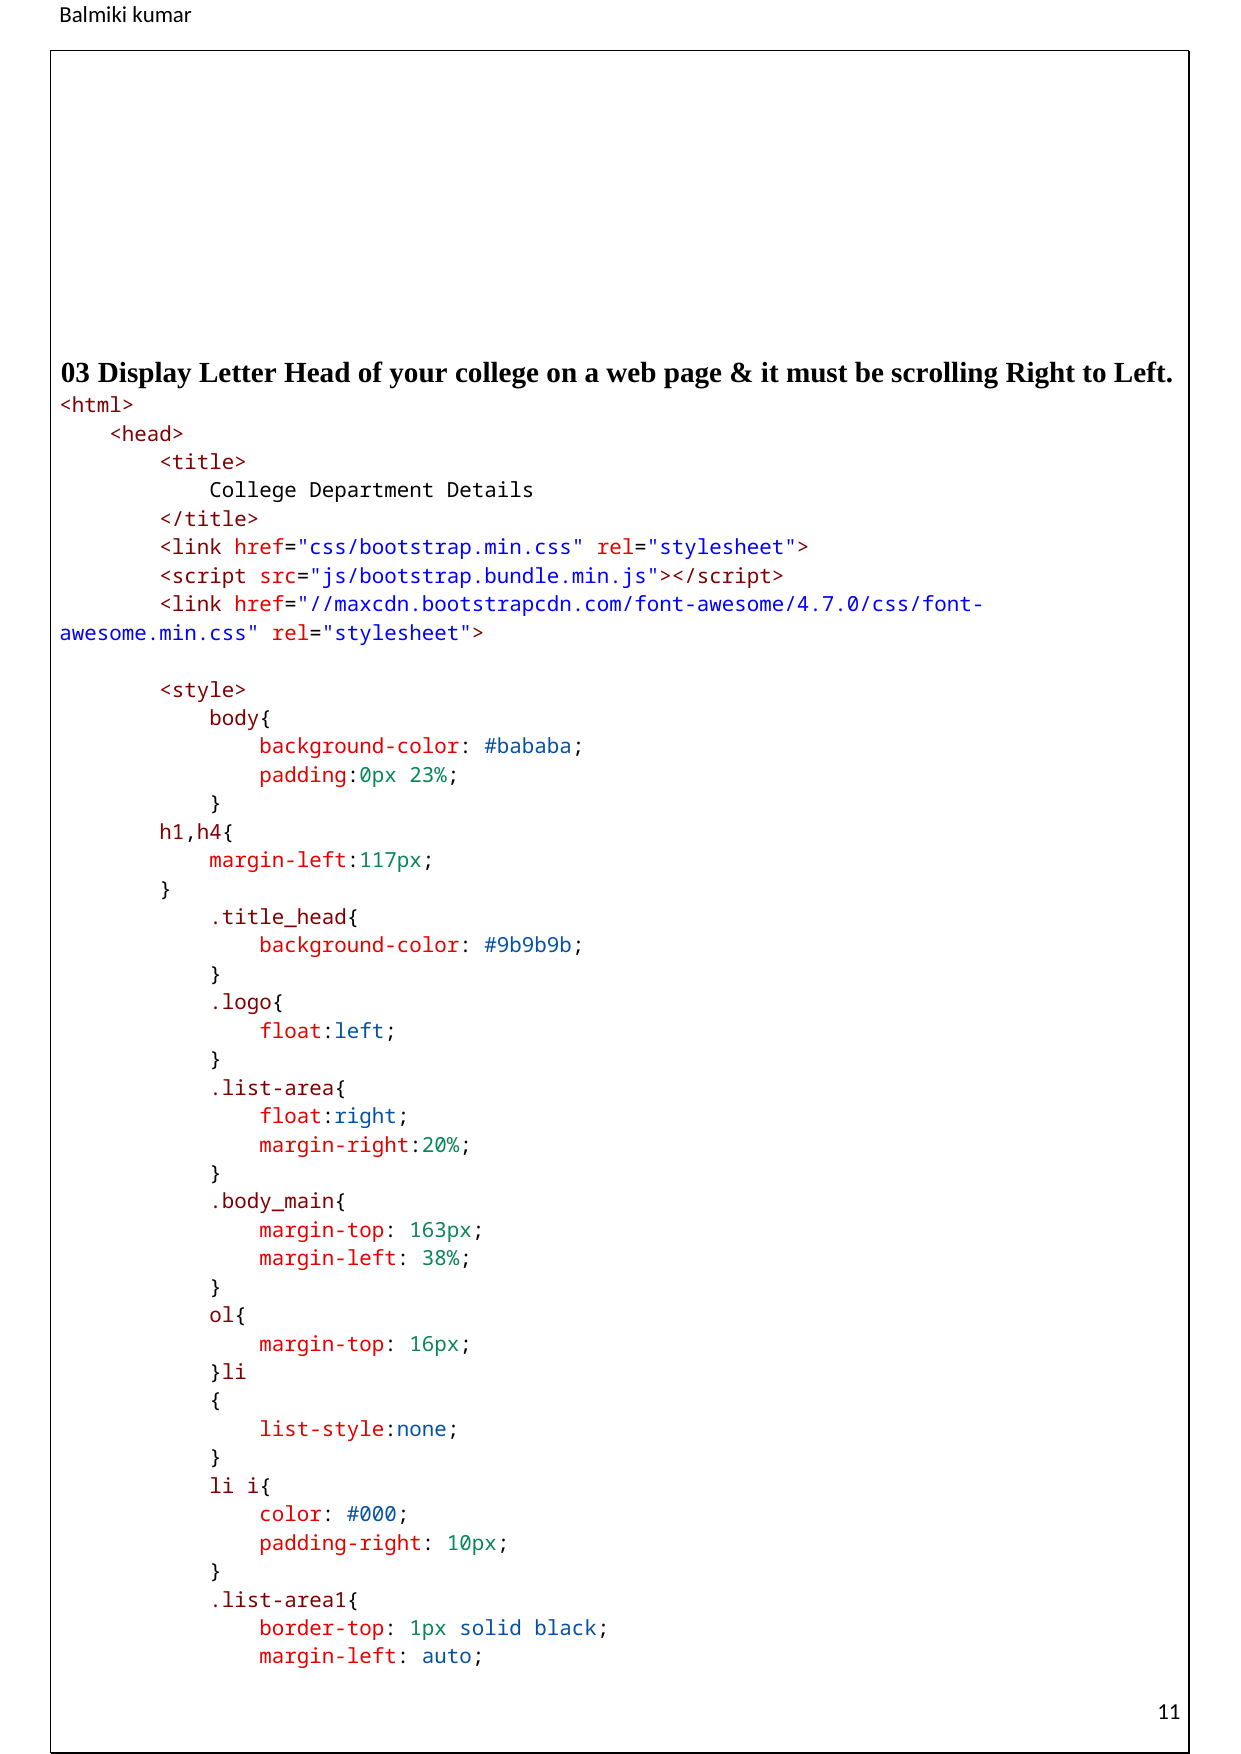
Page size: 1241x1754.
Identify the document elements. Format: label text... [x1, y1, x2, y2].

text .title_head{ [59, 902, 1180, 931]
text <head> [59, 419, 1180, 447]
text h1,h4{ [59, 817, 1180, 845]
text } [59, 959, 1180, 987]
text float:left; [59, 1016, 1180, 1044]
text } [59, 874, 1180, 902]
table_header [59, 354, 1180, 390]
text li i{ [59, 1471, 1180, 1499]
text margin-top: 16px; [59, 1329, 1180, 1357]
text College Department Details [59, 476, 1180, 504]
text } [59, 1272, 1180, 1300]
text <style> [59, 675, 1180, 703]
text list-style:none; [59, 1414, 1180, 1442]
text <script src="js/bootstrap.bundle.min.js"></script> [59, 561, 1180, 589]
text { [59, 1386, 1180, 1414]
text background-color: #bababa; [59, 732, 1180, 760]
text <title> [59, 447, 1180, 476]
text float:right; [59, 1101, 1180, 1130]
text <html> [59, 390, 1180, 419]
text }li [59, 1357, 1180, 1386]
text .body_main{ [59, 1187, 1180, 1215]
text margin-right:20%; [59, 1130, 1180, 1158]
text margin-top: 163px; [59, 1215, 1180, 1243]
text margin-left: auto; [59, 1642, 1180, 1670]
text </title> [59, 504, 1180, 532]
text padding-right: 10px; [59, 1528, 1180, 1556]
text } [59, 1044, 1180, 1073]
text border-top: 1px solid black; [59, 1613, 1180, 1642]
text padding:0px 23%; [59, 760, 1180, 788]
text ol{ [59, 1300, 1180, 1329]
text } [59, 788, 1180, 817]
text margin-left: 38%; [59, 1243, 1180, 1272]
text body{ [59, 703, 1180, 732]
text color: #000; [59, 1499, 1180, 1528]
text .list-area1{ [59, 1585, 1180, 1613]
text .logo{ [59, 987, 1180, 1016]
text } [59, 1158, 1180, 1187]
text margin-left:117px; [59, 845, 1180, 874]
text background-color: #9b9b9b; [59, 931, 1180, 959]
text } [59, 1442, 1180, 1471]
text <link href="//maxcdn.bootstrapcdn.com/font-awesome/4.7.0/css/font-awesome.min.css" rel="stylesheet"> [59, 589, 1180, 646]
text .list-area{ [59, 1073, 1180, 1101]
text <link href="css/bootstrap.min.css" rel="stylesheet"> [59, 532, 1180, 561]
text } [59, 1556, 1180, 1585]
